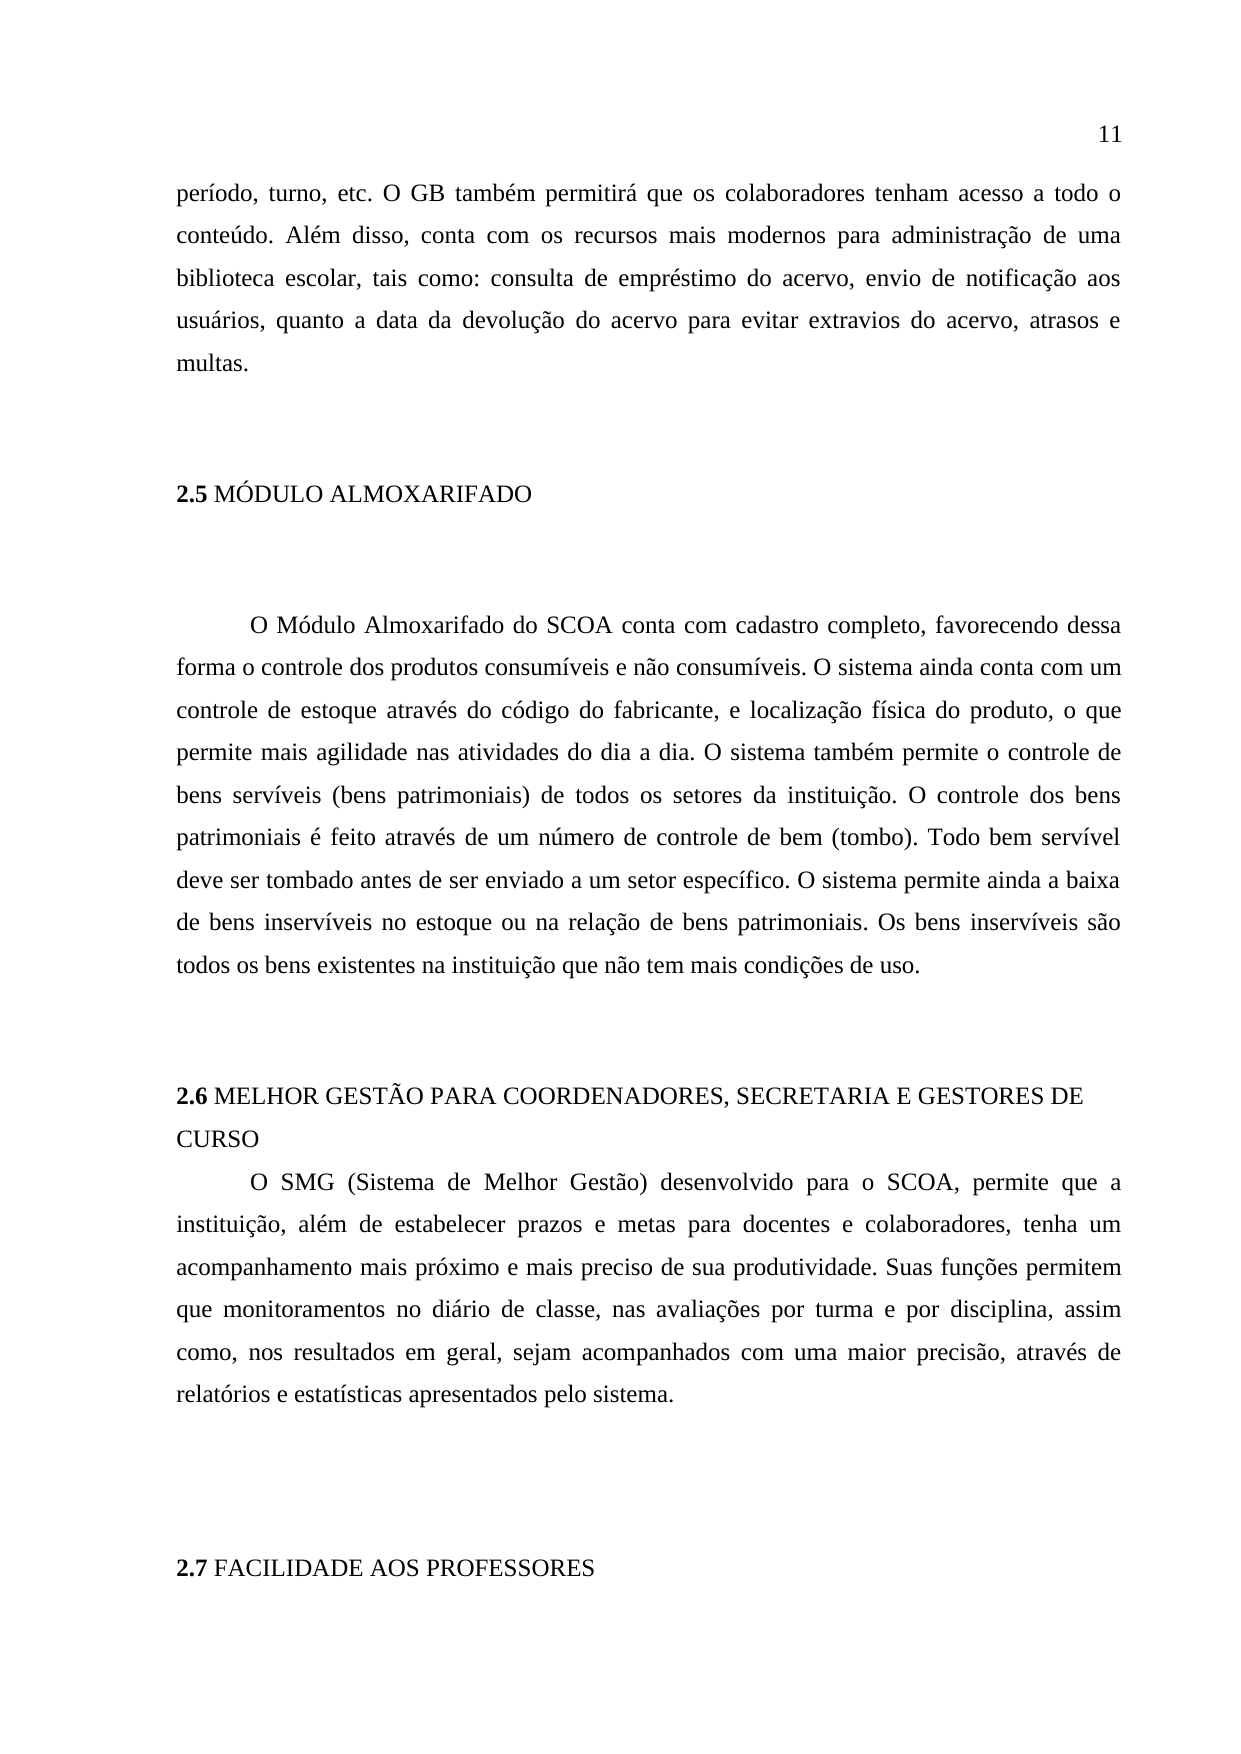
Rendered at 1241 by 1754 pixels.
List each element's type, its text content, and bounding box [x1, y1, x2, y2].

text O Módulo Almoxarifado do SCOA conta com cadastro completo, favorecendo dessa forma o controle dos produtos consumíveis e não consumíveis. O sistema ainda conta com um controle de estoque através do código do fabricante, e localização física do produto, o que permite mais agilidade nas atividades do dia a dia. O sistema também permite o controle de bens servíveis (bens patrimoniais) de todos os setores da instituição. O controle dos bens patrimoniais é feito através de um número de controle de bem (tombo). Todo bem servível deve ser tombado antes de ser enviado a um setor específico. O sistema permite ainda a baixa de bens inservíveis no estoque ou na relação de bens patrimoniais. Os bens inservíveis são todos os bens existentes na instituição que não tem mais condições de uso. [176, 610, 1122, 979]
text O SMG (Sistema de Melhor Gestão) desenvolvido para o SCOA, permite que a instituição, além de estabelecer prazos e metas para docentes e colaboradores, tenha um acompanhamento mais próximo e mais preciso de sua produtividade. Suas funções permitem que monitoramentos no diário de classe, nas avaliações por turma e por disciplina, assim como, nos resultados em geral, sejam acompanhados com uma maior precisão, através de relatórios e estatísticas apresentados pelo sistema. [176, 1167, 1122, 1408]
text 2.6 MELHOR GESTÃO PARA COORDENADORES, SECRETARIA E GESTORES DE [176, 1081, 1122, 1110]
text 2.7 FACILIDADE AOS PROFESSORES [176, 1553, 1122, 1582]
text CURSO [176, 1124, 1122, 1153]
text 2.5 MÓDULO ALMOXARIFADO [176, 479, 1122, 508]
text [176, 178, 1122, 377]
